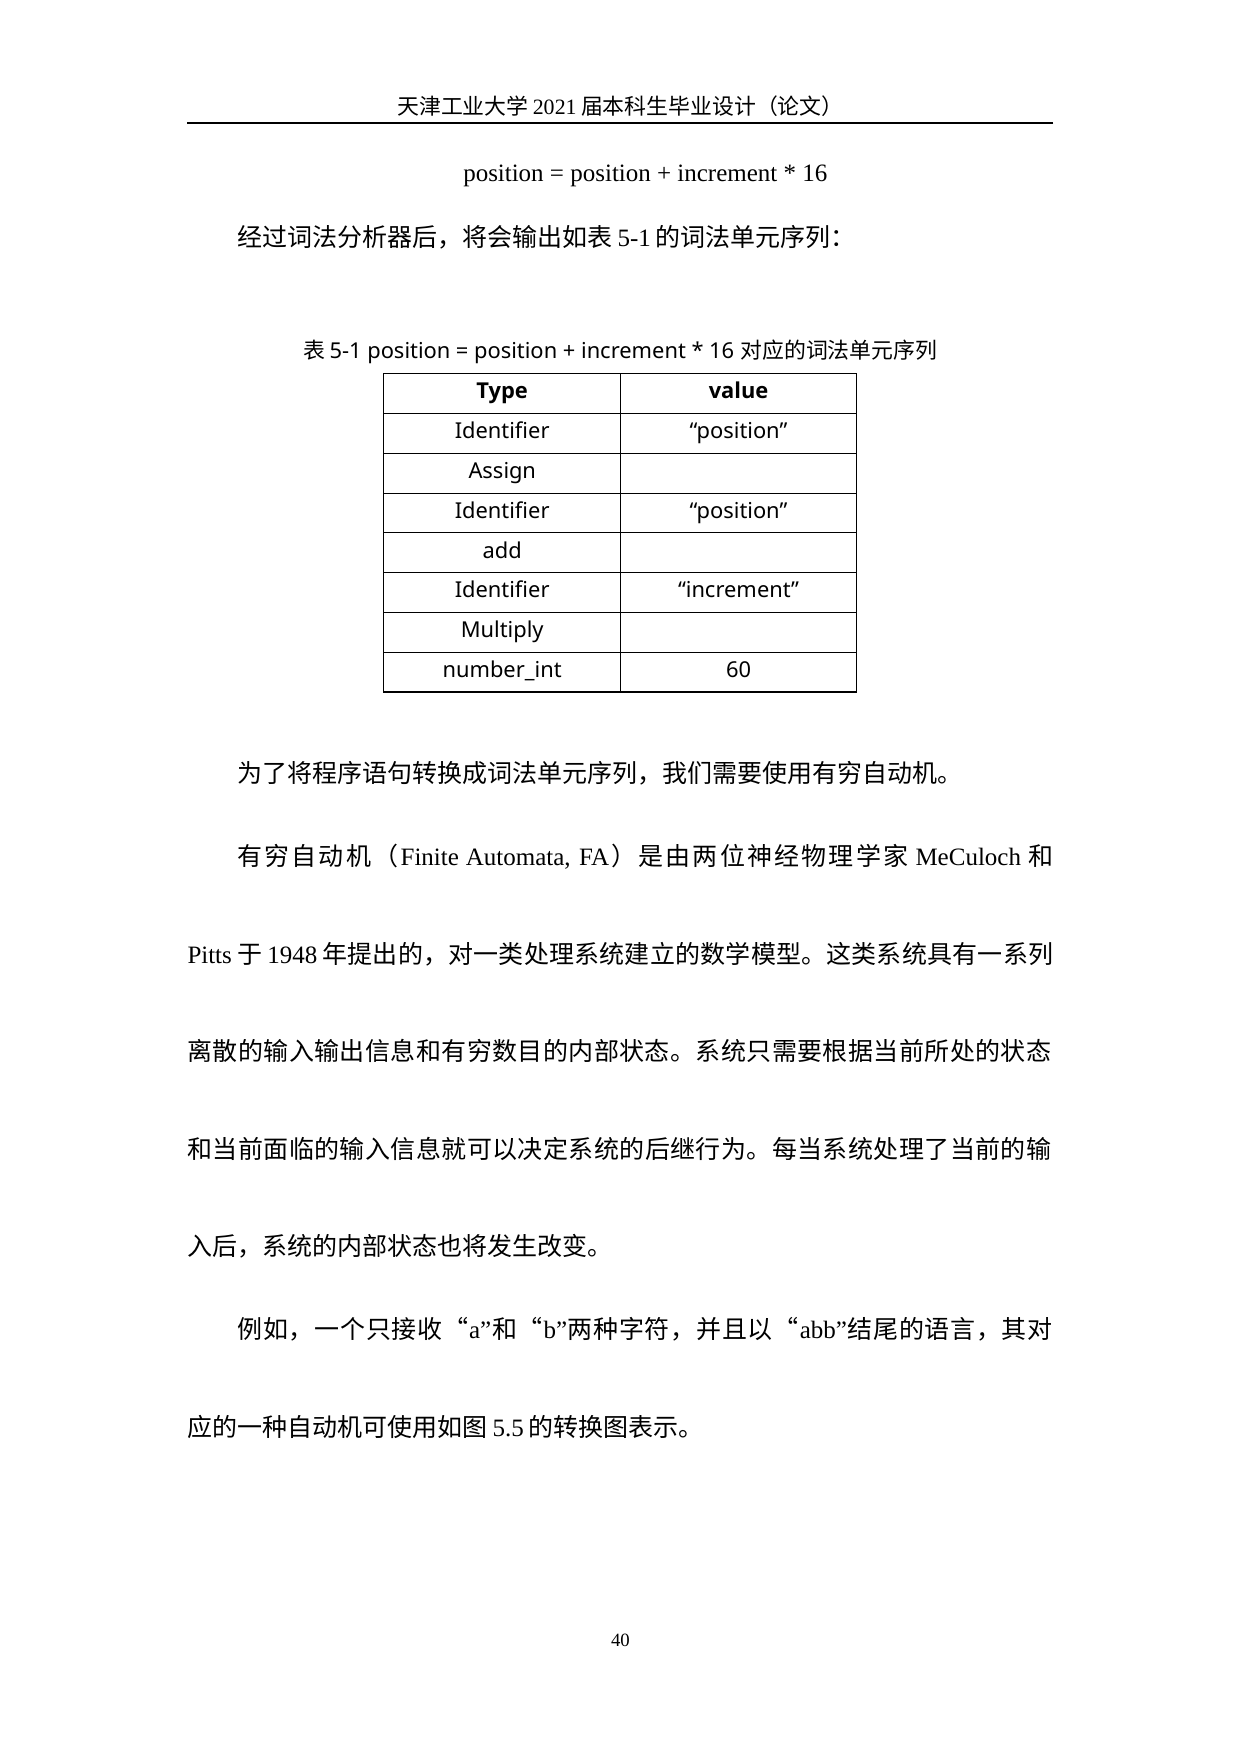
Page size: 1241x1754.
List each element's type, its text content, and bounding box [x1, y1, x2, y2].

table_cell add [384, 533, 620, 572]
text 例如，一个只接收“a”和“b”两种字符，并且以“abb”结尾的语言，其对应的一种自动机可使用如图5.5的转换图表示。 [187, 1296, 1053, 1458]
text 表5-1 position = position + increment * 16 对应的词法单元序列 [187, 333, 1053, 365]
table_cell Multiply [384, 613, 620, 652]
text 为了将程序语句转换成词法单元序列，我们需要使用有穷自动机。 [187, 739, 1053, 804]
text 有穷自动机（Finite Automata, FA）是由两位神经物理学家MeCuloch和Pitts于1948年提出的，对一类处理系统建立的数学模型。这类系统具有一系列离散的输入输出信息和有穷数目的内部状态。系统只需要根据当前所处的状态和当前面临的输入信息就可以决定系统的后继行为。每当系统处理了当前的输入后，系统的内部状态也将发生改变。 [187, 822, 1053, 1277]
table_cell 60 [621, 653, 856, 691]
table_cell “position” [621, 494, 856, 532]
text position = position + increment * 16 [187, 156, 1053, 188]
table_cell number_int [384, 653, 620, 691]
table_cell “increment” [621, 573, 856, 612]
table_cell Identifier [384, 573, 620, 612]
table_cell [621, 533, 856, 572]
table_cell Identifier [384, 414, 620, 453]
text 经过词法分析器后，将会输出如表5-1的词法单元序列： [187, 203, 1053, 316]
table_header Type [384, 374, 620, 413]
table_header value [621, 374, 856, 413]
table_cell “position” [621, 414, 856, 453]
table_cell [621, 613, 856, 652]
table_cell [621, 454, 856, 492]
table_cell Assign [384, 454, 620, 492]
table_cell Identifier [384, 494, 620, 532]
